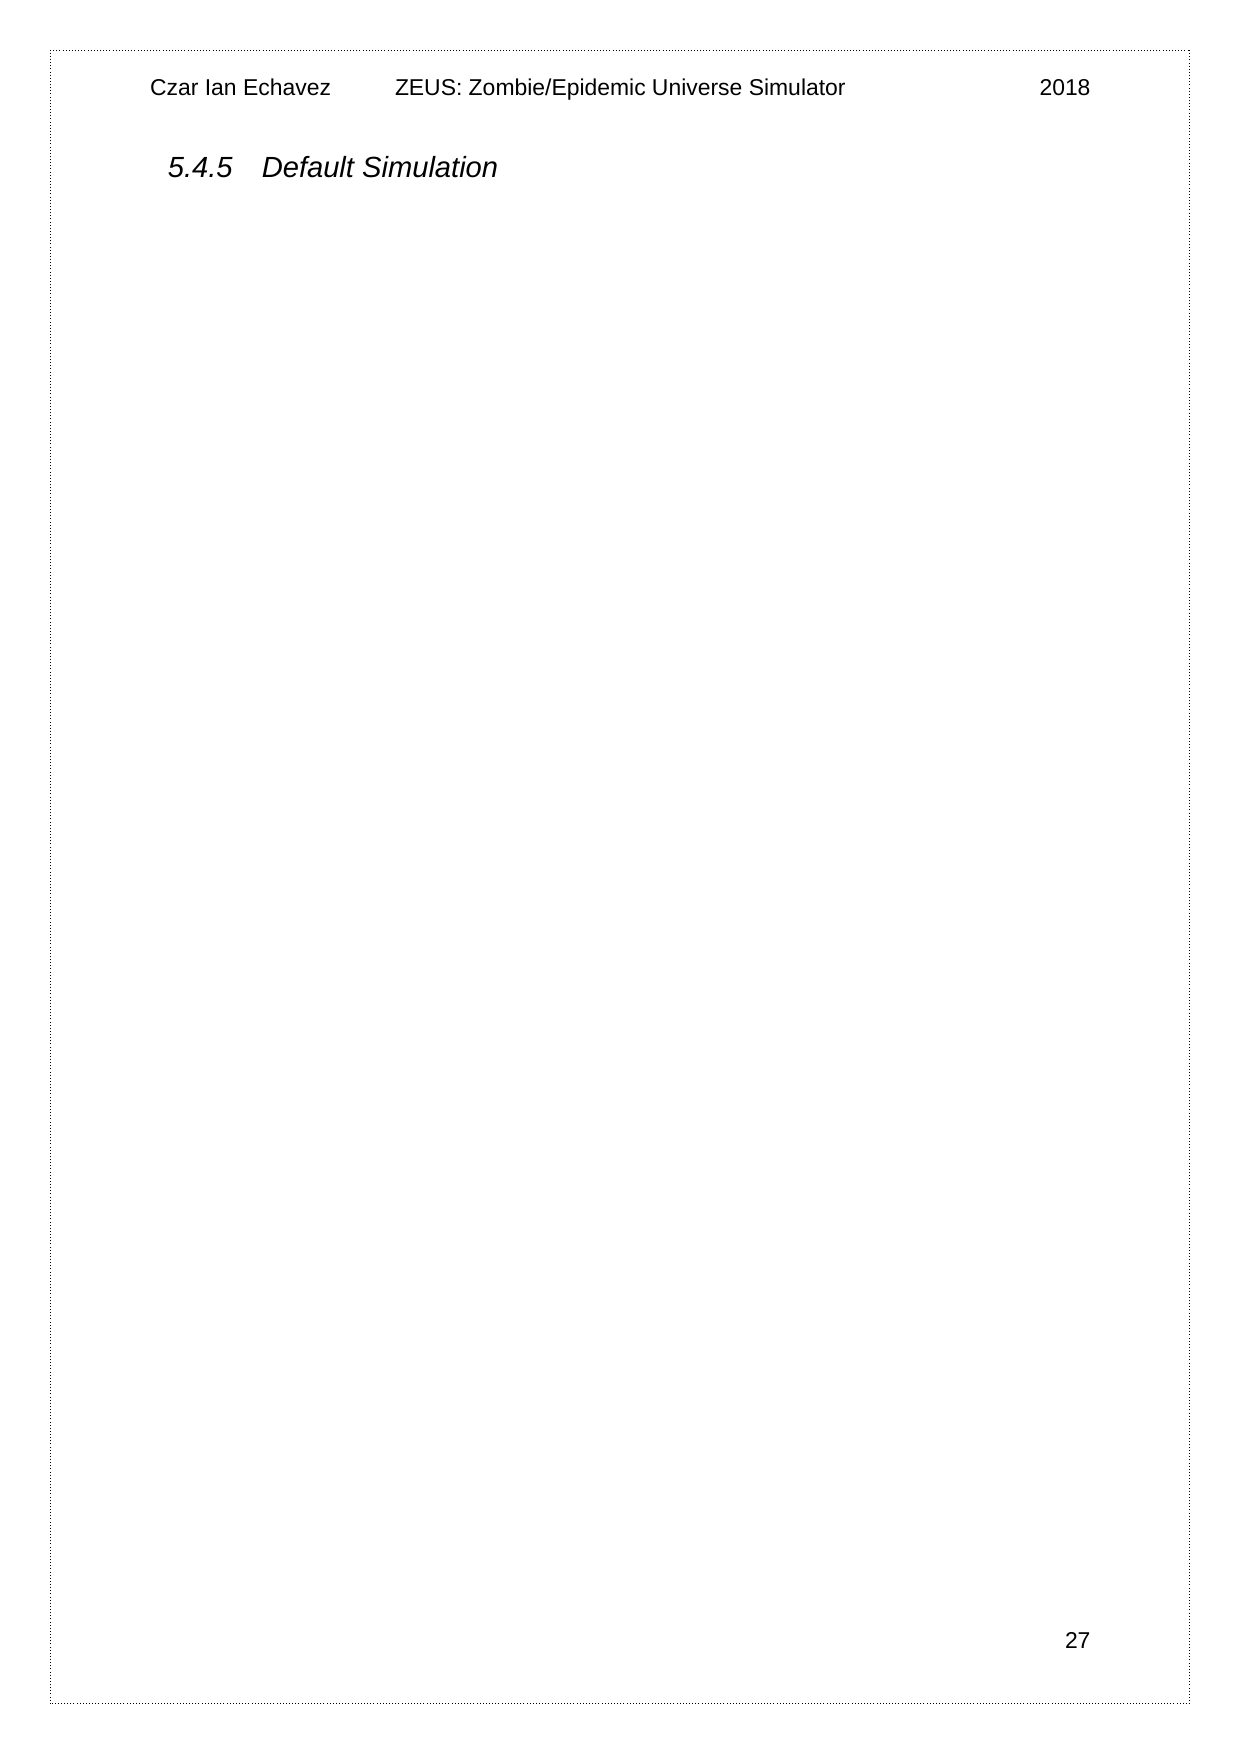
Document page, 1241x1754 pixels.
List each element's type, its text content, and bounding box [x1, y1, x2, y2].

subtitle Default Simulation [168, 150, 1090, 183]
